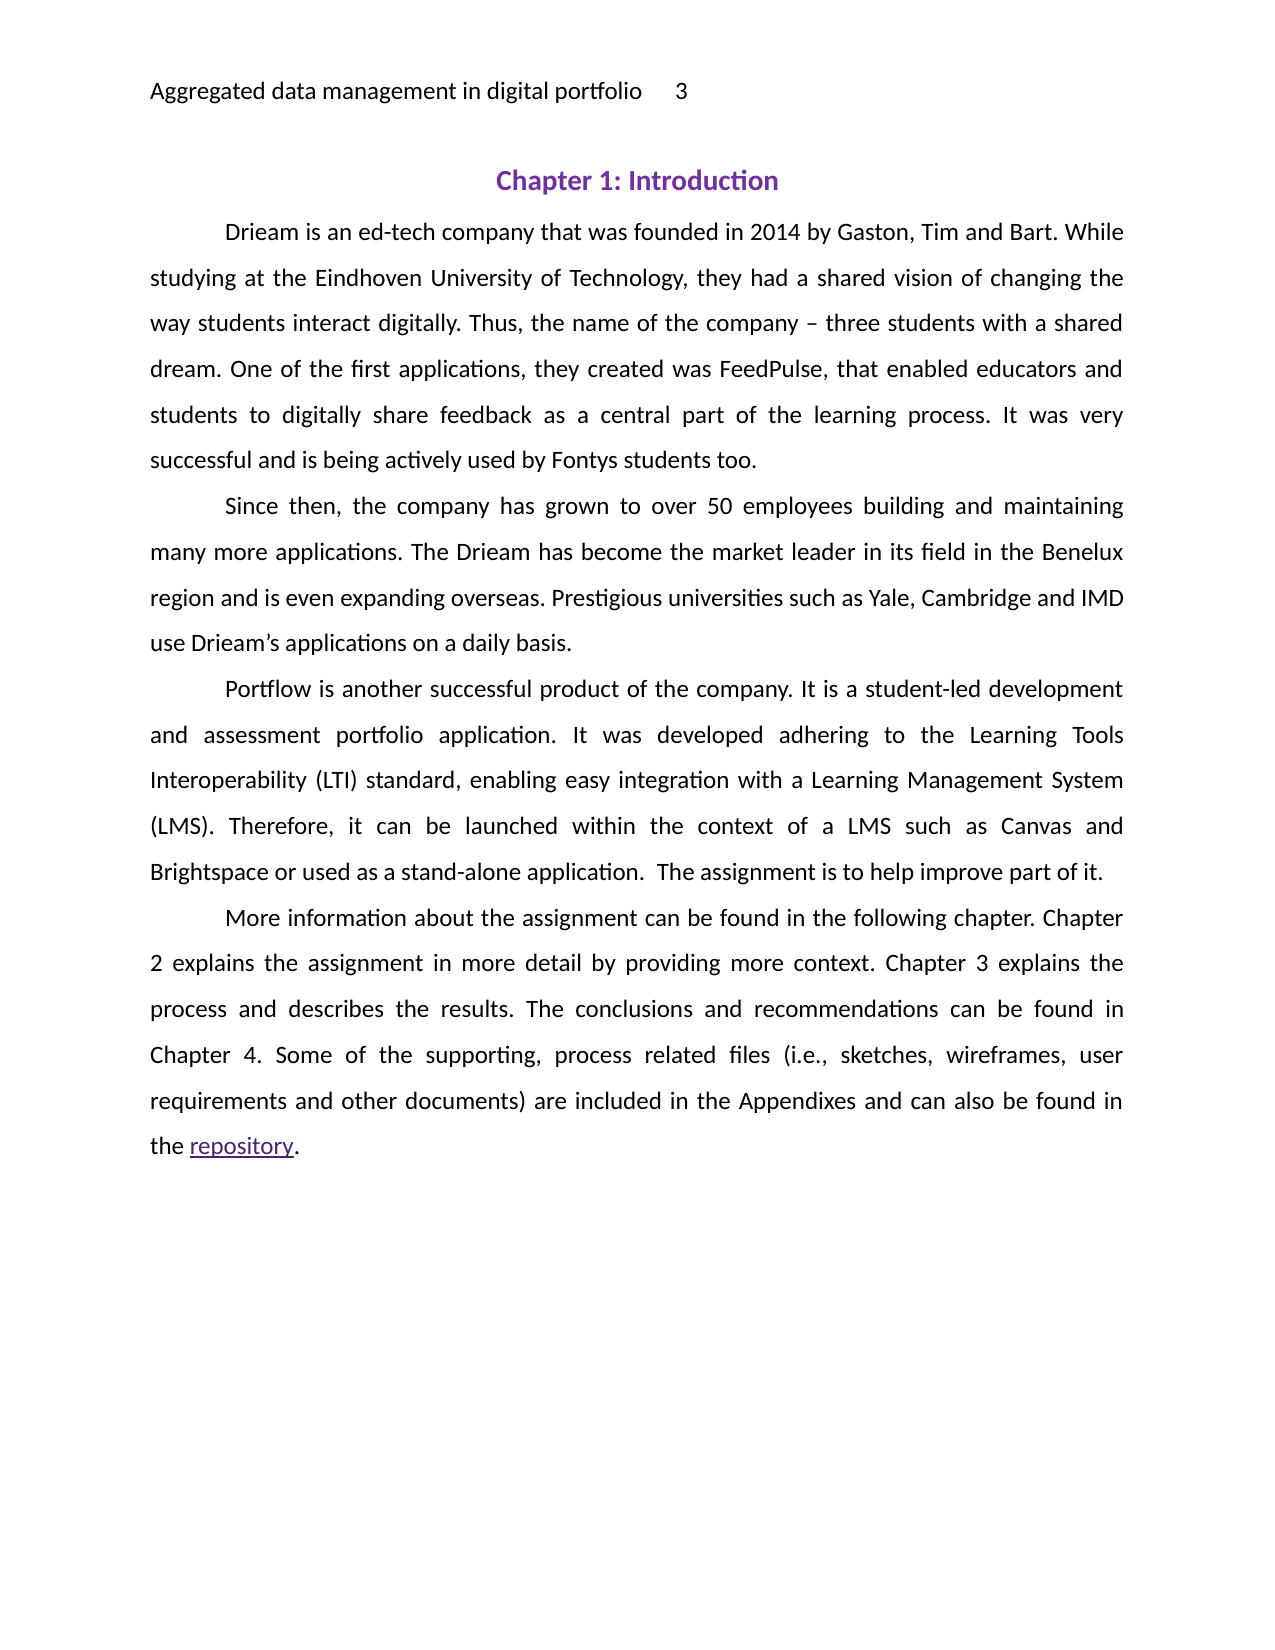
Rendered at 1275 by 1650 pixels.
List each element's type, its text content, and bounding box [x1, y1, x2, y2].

text More information about the assignment can be found in the following chapter. Chapter 2 explains the assignment in more detail by providing more context. Chapter 3 explains the process and describes the results. The conclusions and recommendations can be found in Chapter 4. Some of the supporting, process related files (i.e., sketches, wireframes, user requirements and other documents) are included in the Appendixes and can also be found in the repository. [150, 902, 1125, 1161]
subtitle Chapter 1: Introduction [150, 162, 1125, 198]
text Portflow is another successful product of the company. It is a student-led development and assessment portfolio application. It was developed adhering to the Learning Tools Interoperability (LTI) standard, enabling easy integration with a Learning Management System (LMS). Therefore, it can be launched within the context of a LMS such as Canvas and Brightspace or used as a stand-alone application. The assignment is to help improve part of it. [150, 673, 1125, 887]
text Drieam is an ed-tech company that was founded in 2014 by Gaston, Tim and Bart. While studying at the Eindhoven University of Technology, they had a shared vision of changing the way students interact digitally. Thus, the name of the company – three students with a shared dream. One of the first applications, they created was FeedPulse, that enabled educators and students to digitally share feedback as a central part of the learning process. It was very successful and is being actively used by Fontys students too. [150, 216, 1125, 475]
text Since then, the company has grown to over 50 employees building and maintaining many more applications. The Drieam has become the market leader in its field in the Benelux region and is even expanding overseas. Prestigious universities such as Yale, Cambridge and IMD use Drieam’s applications on a daily basis. [150, 490, 1125, 658]
